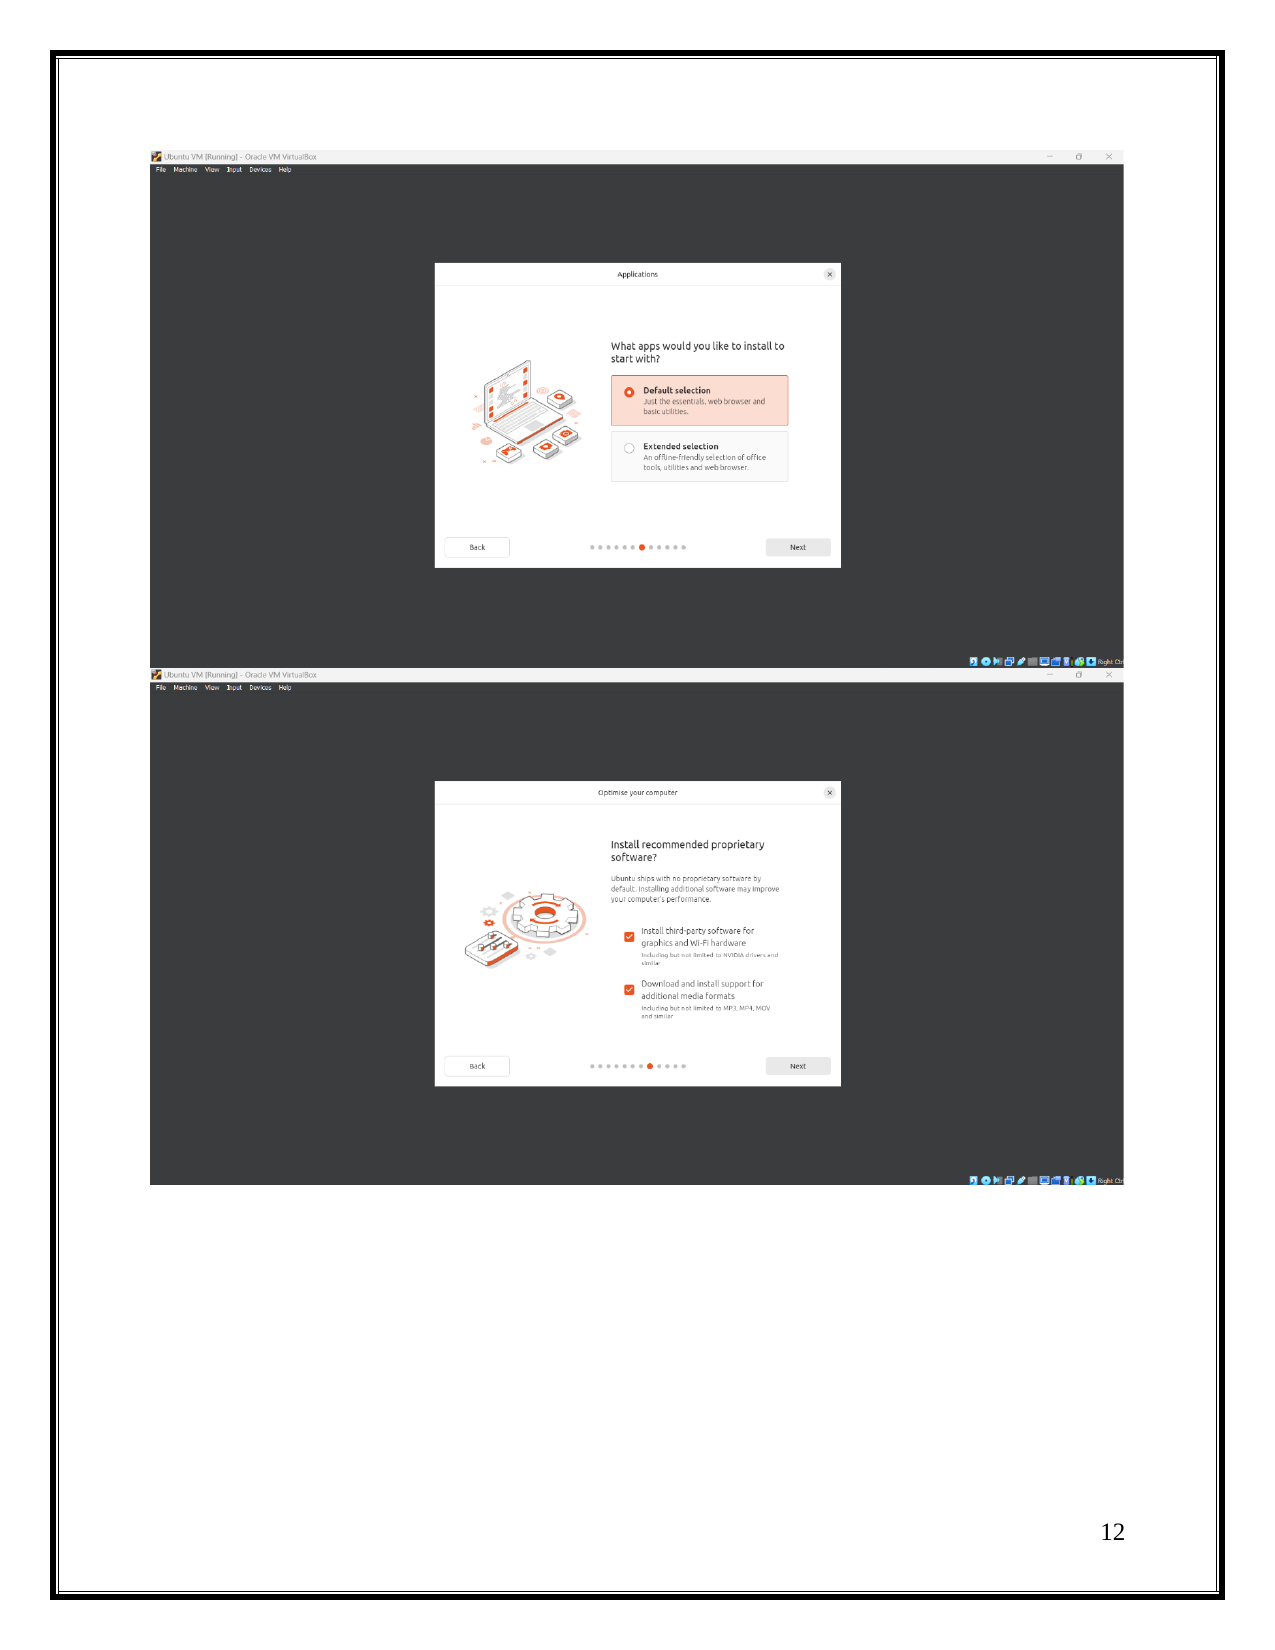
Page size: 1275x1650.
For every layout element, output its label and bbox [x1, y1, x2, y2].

picture [150, 150, 1124, 1185]
